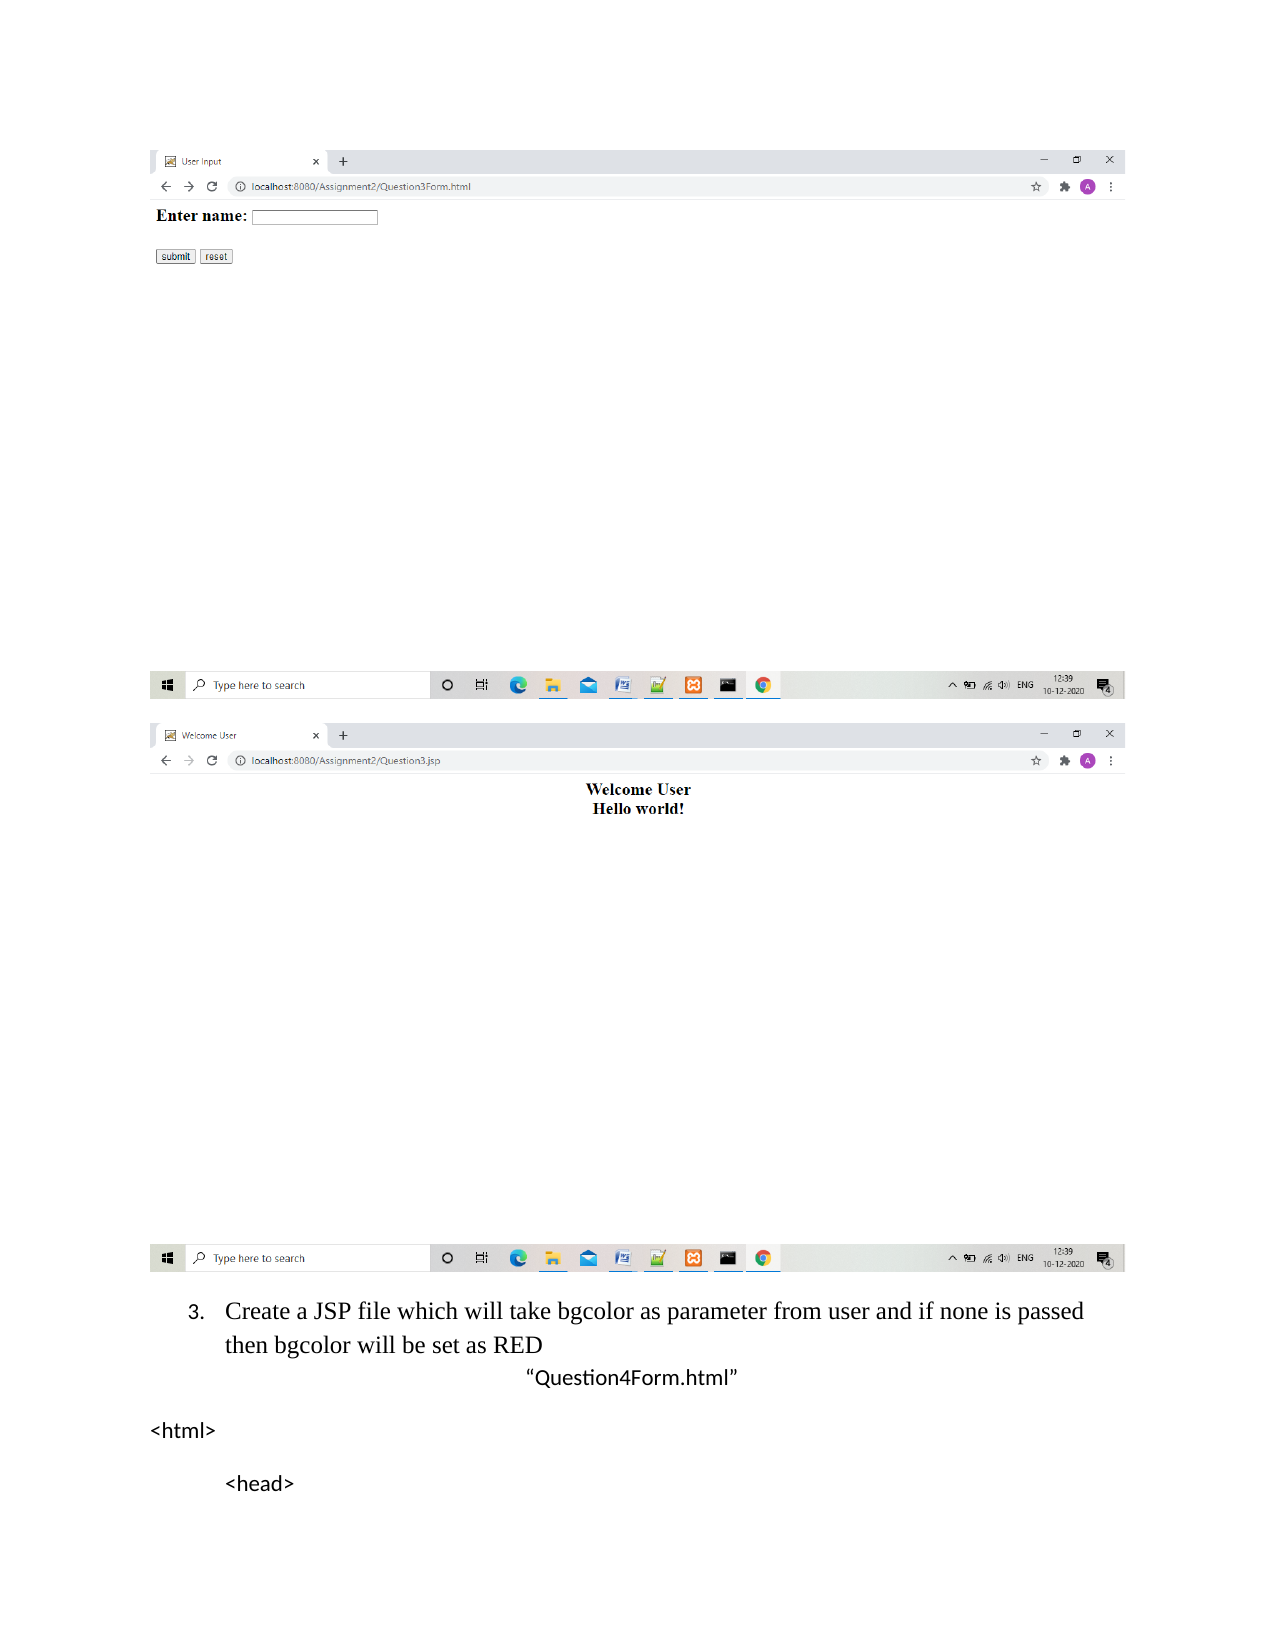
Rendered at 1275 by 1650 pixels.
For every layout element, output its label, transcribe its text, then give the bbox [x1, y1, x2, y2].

picture [150, 723, 1125, 1272]
picture [150, 150, 1125, 699]
list “Question4Form.html” [525, 1363, 1125, 1391]
list Create a JSP file which will take bgcolor as parameter from user and if none is passed then bgcolor will be set as RED [187, 1296, 1125, 1358]
text <html> [150, 1416, 1125, 1444]
text <head> [150, 1469, 1125, 1497]
